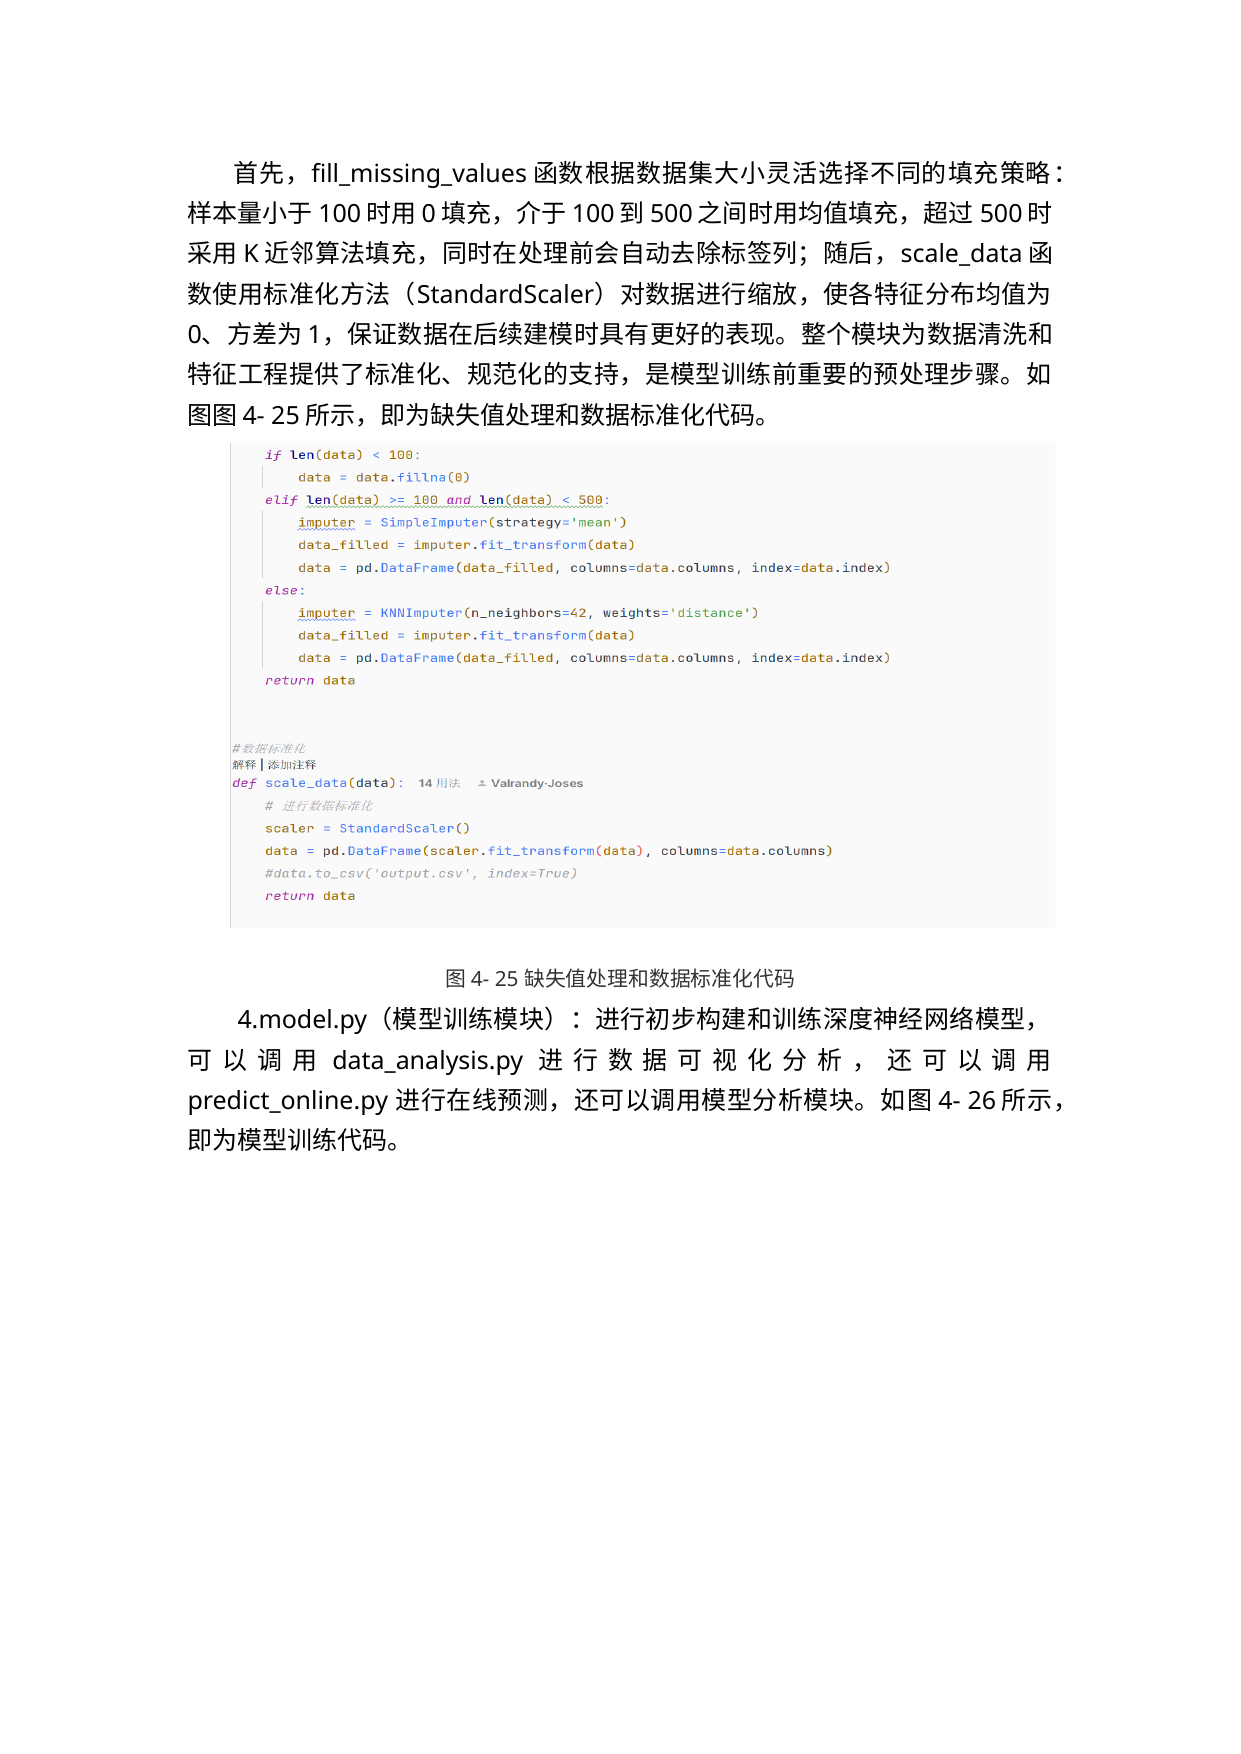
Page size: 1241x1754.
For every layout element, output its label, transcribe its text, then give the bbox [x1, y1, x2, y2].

picture [230, 443, 1056, 928]
